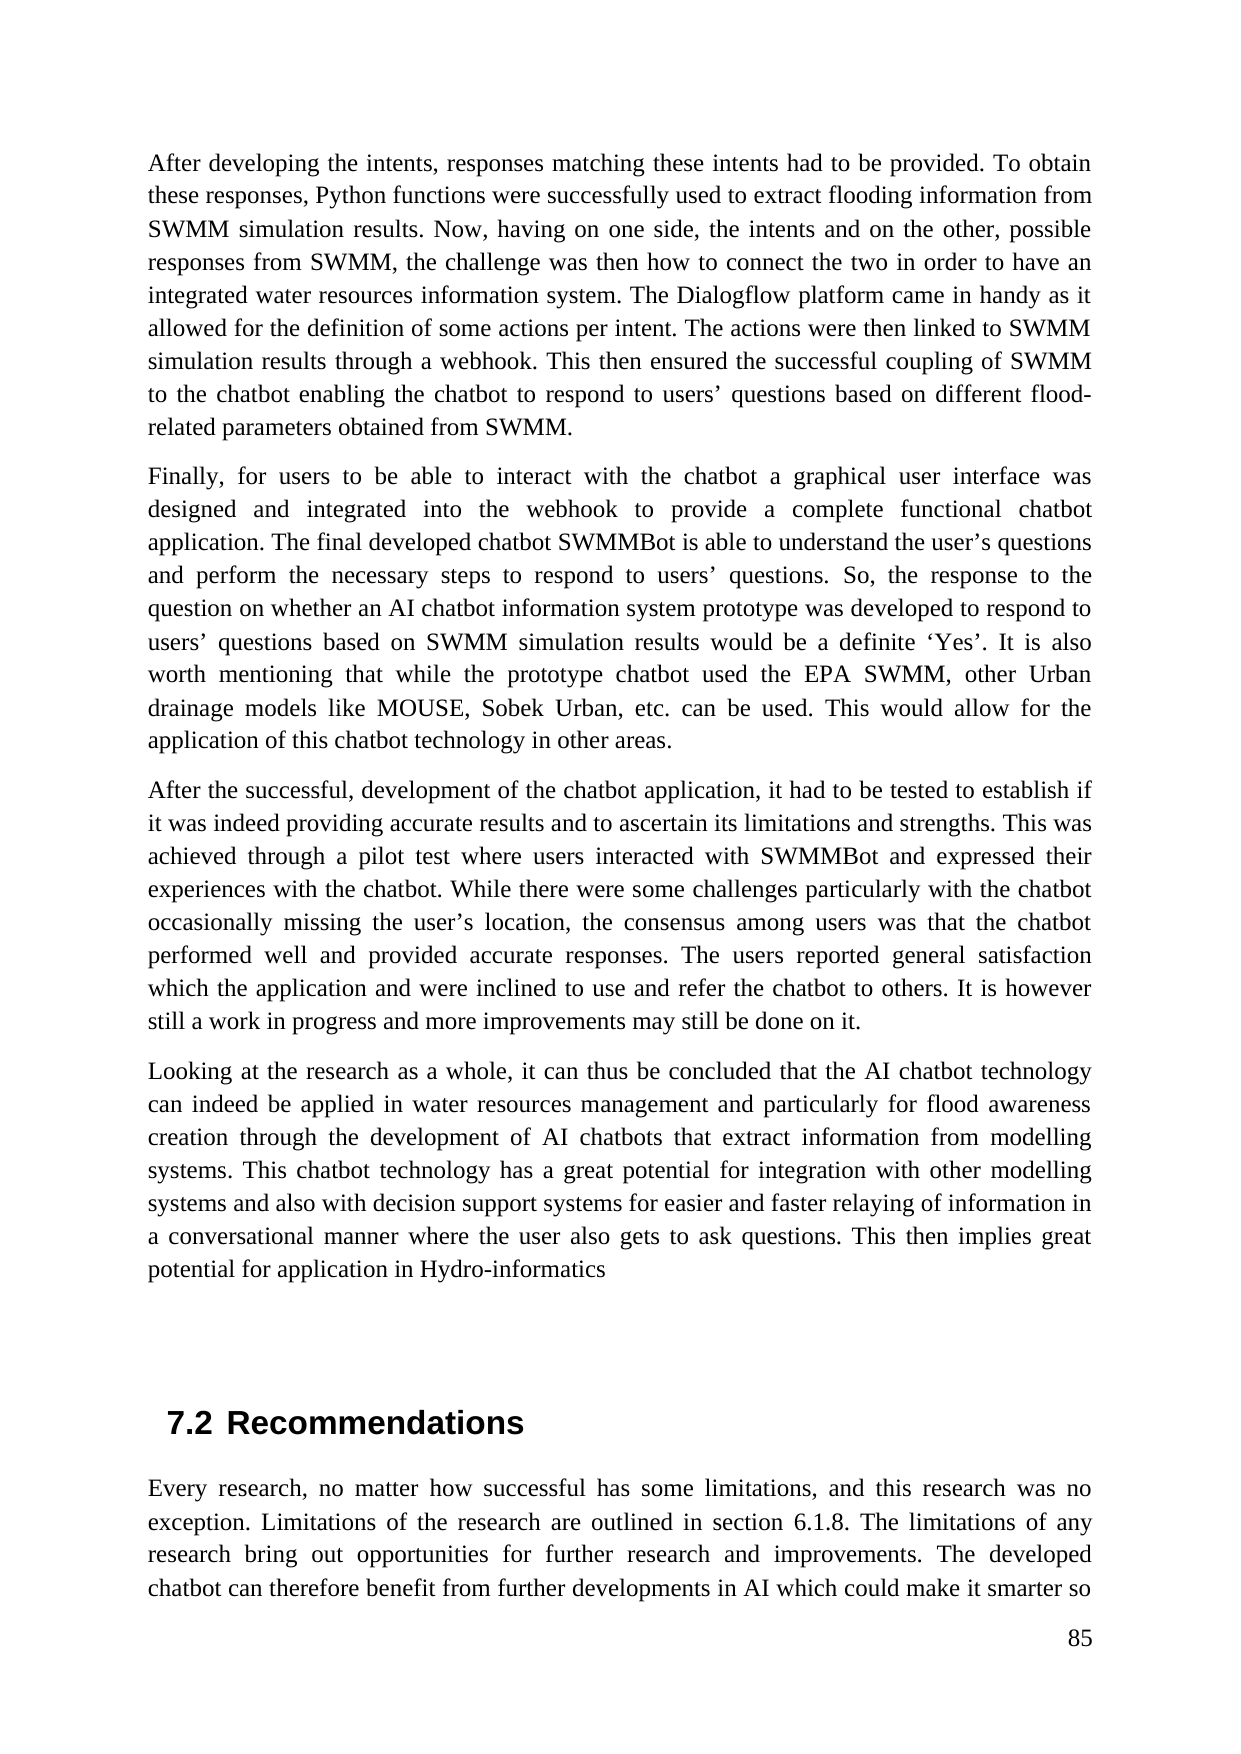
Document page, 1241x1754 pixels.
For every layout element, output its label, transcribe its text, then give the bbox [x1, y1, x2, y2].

text After the successful, development of the chatbot application, it had to be tested to establish if it was indeed providing accurate results and to ascertain its limitations and strengths. This was achieved through a pilot test where users interacted with SWMMBot and expressed their experiences with the chatbot. While there were some challenges particularly with the chatbot occasionally missing the user’s location, the consensus among users was that the chatbot performed well and provided accurate responses. The users reported general satisfaction which the application and were inclined to use and refer the chatbot to others. It is however still a work in progress and more improvements may still be done on it. [148, 775, 1093, 1035]
text Looking at the research as a whole, it can thus be concluded that the AI chatbot technology can indeed be applied in water resources management and particularly for flood awareness creation through the development of AI chatbots that extract information from modelling systems. This chatbot technology has a great potential for integration with other modelling systems and also with decision support systems for easier and faster relaying of information in a conversational manner where the user also gets to ask questions. This then implies great potential for application in Hydro-informatics [148, 1056, 1093, 1283]
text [148, 1473, 1093, 1601]
text Finally, for users to be able to interact with the chatbot a graphical user interface was designed and integrated into the webhook to provide a complete functional chatbot application. The final developed chatbot SWMMBot is able to understand the user’s questions and perform the necessary steps to respond to users’ questions. So, the response to the question on whether an AI chatbot information system prototype was developed to respond to users’ questions based on SWMM simulation results would be a definite ‘Yes’. It is also worth mentioning that while the prototype chatbot used the EPA SWMM, other Urban drainage models like MOUSE, Sobek Urban, etc. can be used. This would allow for the application of this chatbot technology in other areas. [148, 461, 1093, 754]
subtitle Recommendations [166, 1403, 1093, 1442]
text After developing the intents, responses matching these intents had to be provided. To obtain these responses, Python functions were successfully used to extract flooding information from SWMM simulation results. Now, having on one side, the intents and on the other, possible responses from SWMM, the challenge was then how to connect the two in order to have an integrated water resources information system. The Dialogflow platform came in handy as it allowed for the definition of some actions per intent. The actions were then linked to SWMM simulation results through a webhook. This then ensured the successful coupling of SWMM to the chatbot enabling the chatbot to respond to users’ questions based on different flood-related parameters obtained from SWMM. [148, 148, 1093, 441]
